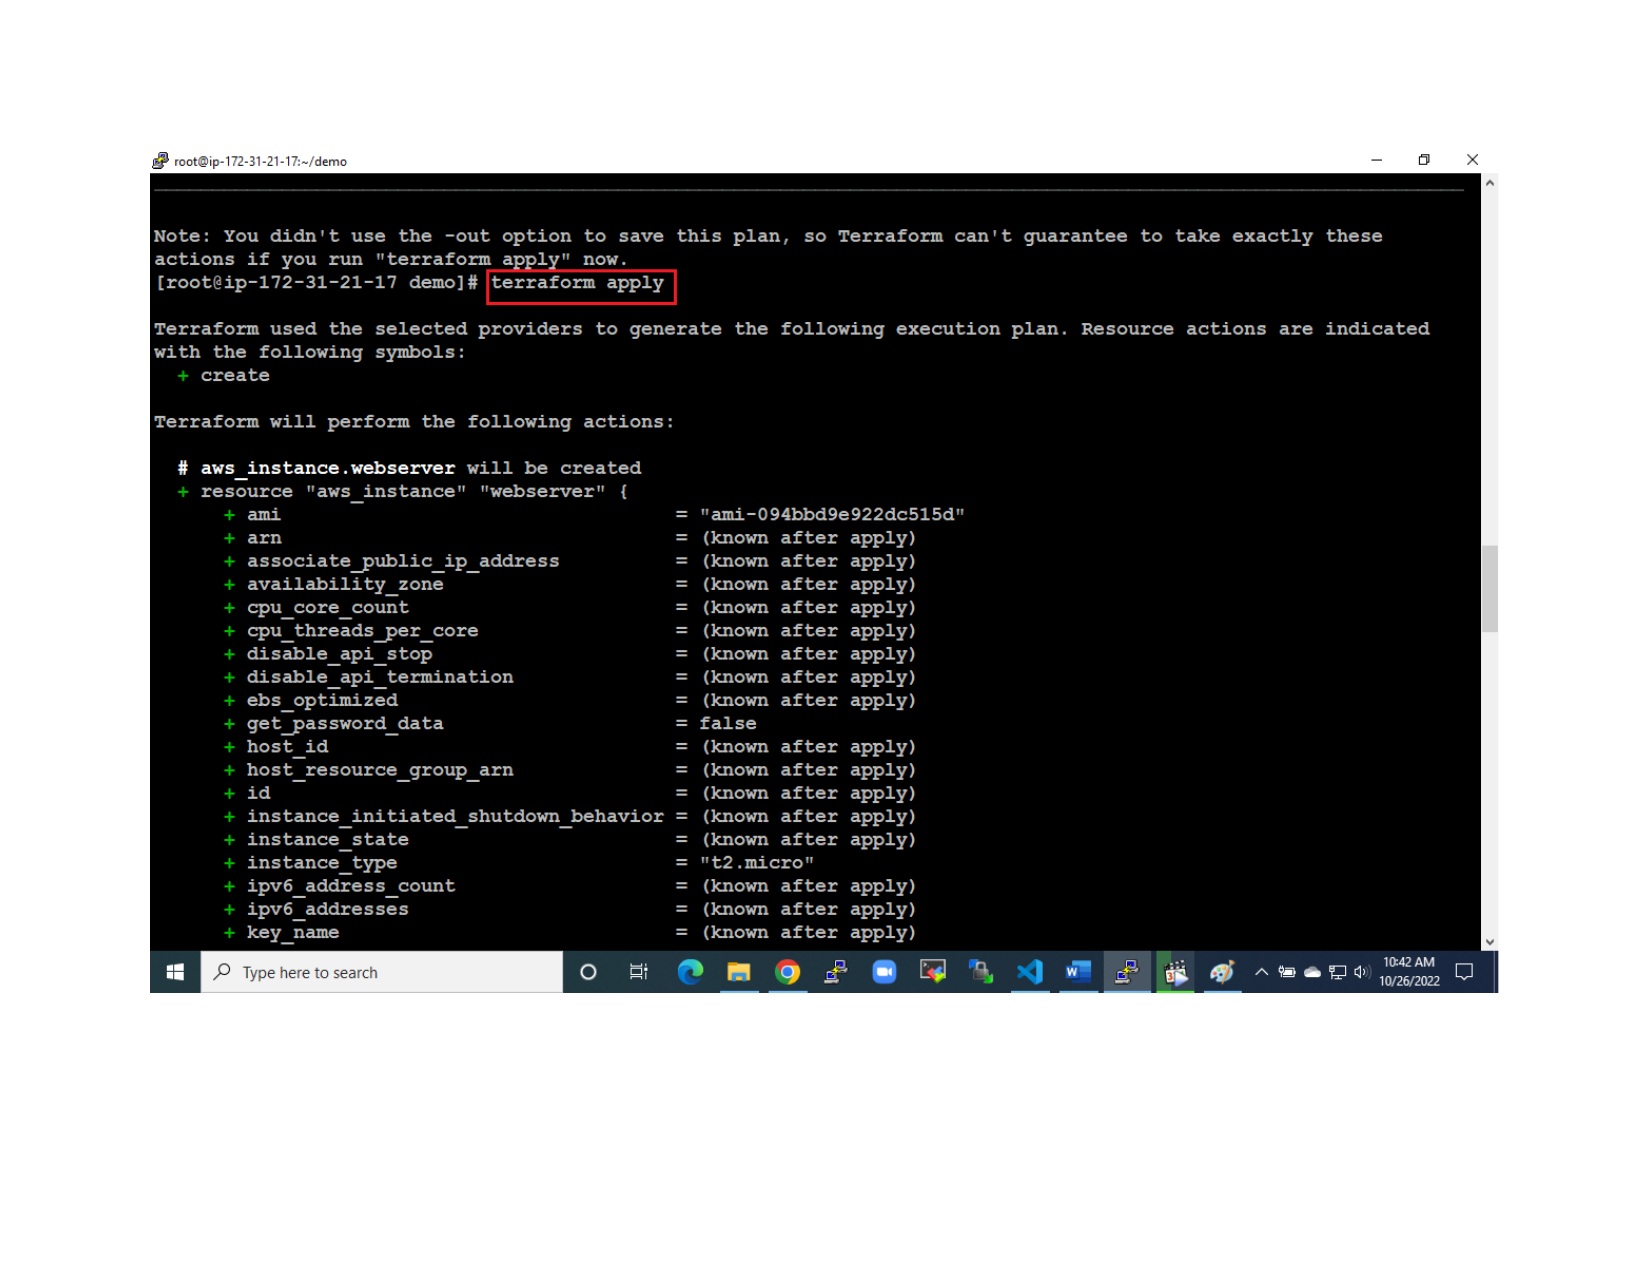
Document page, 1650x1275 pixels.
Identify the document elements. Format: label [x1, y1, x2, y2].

picture [150, 150, 1499, 993]
